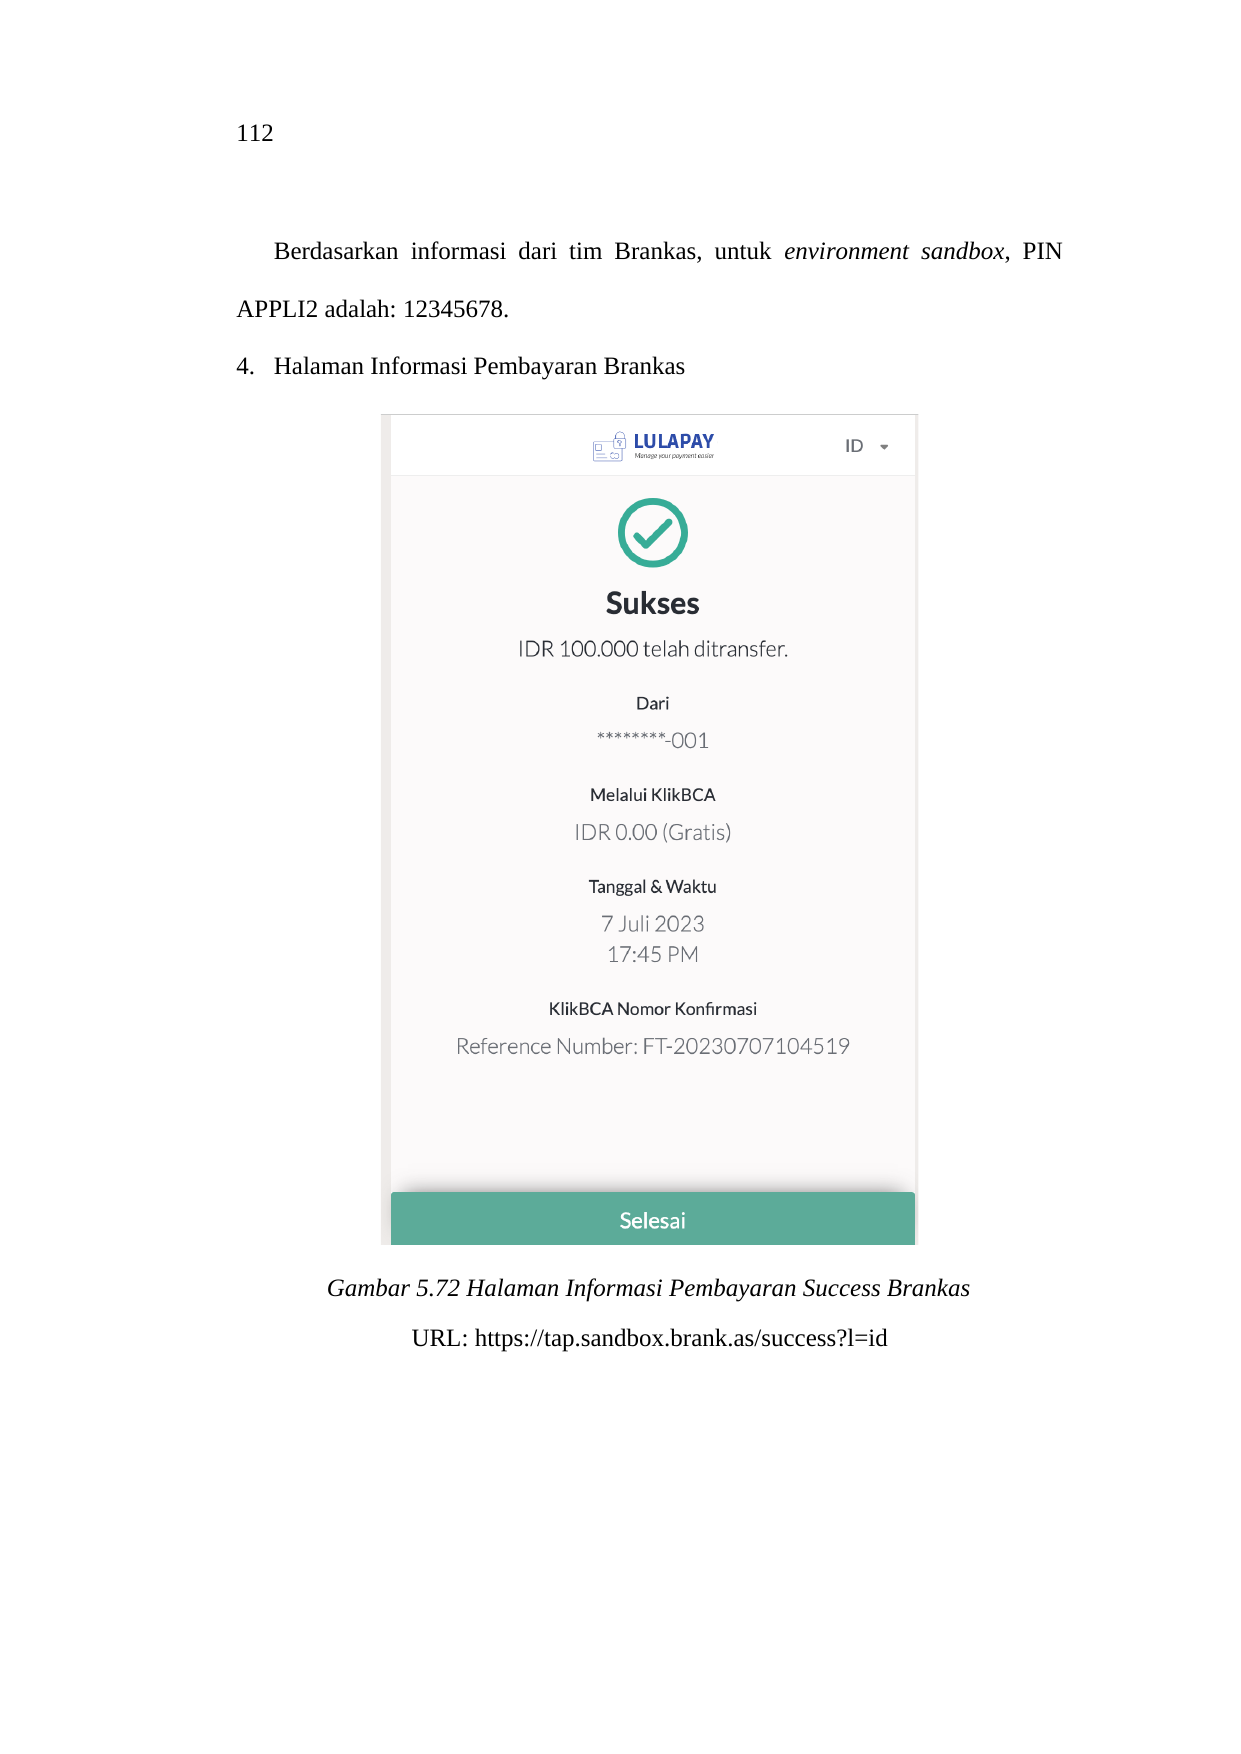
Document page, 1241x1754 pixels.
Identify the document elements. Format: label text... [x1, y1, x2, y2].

text Berdasarkan informasi dari tim Brankas, untuk environment sandbox, PIN APPLI2 adalah: 12345678. [236, 236, 1063, 322]
picture [380, 408, 919, 1245]
text URL: https://tap.sandbox.brank.as/success?l=id [236, 1323, 1063, 1351]
list Halaman Informasi Pembayaran Brankas [236, 351, 1063, 380]
